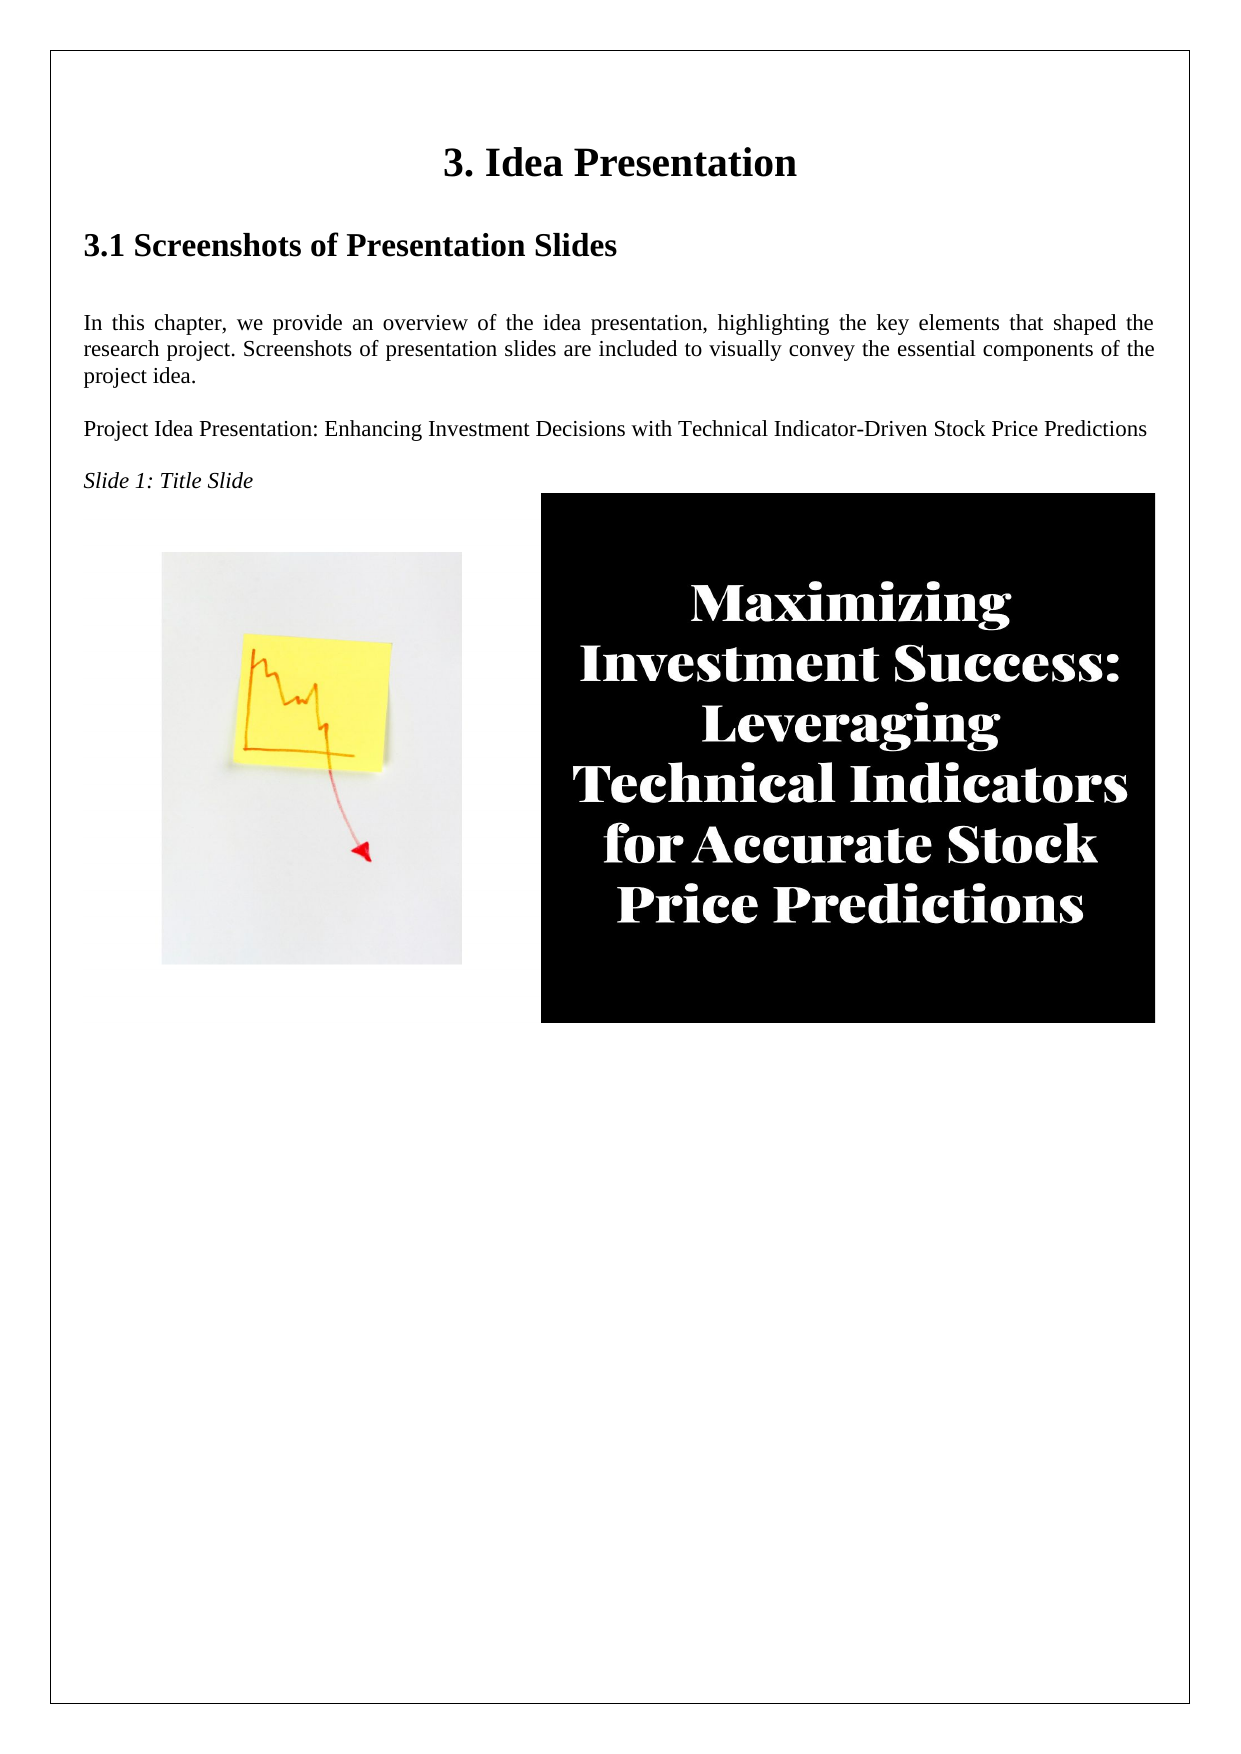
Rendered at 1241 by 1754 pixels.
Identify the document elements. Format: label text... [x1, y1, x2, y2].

text In this chapter, we provide an overview of the idea presentation, highlighting the key elements that shaped the research project. Screenshots of presentation slides are included to visually convey the essential components of the project idea. [83, 309, 1157, 388]
subtitle 3.1 Screenshots of Presentation Slides [83, 226, 1157, 264]
text Slide 1: Title Slide [83, 467, 1157, 494]
picture [83, 493, 1156, 1023]
text Project Idea Presentation: Enhancing Investment Decisions with Technical Indicator-Driven Stock Price Predictions [83, 414, 1157, 441]
subtitle 3. Idea Presentation [83, 137, 1157, 185]
